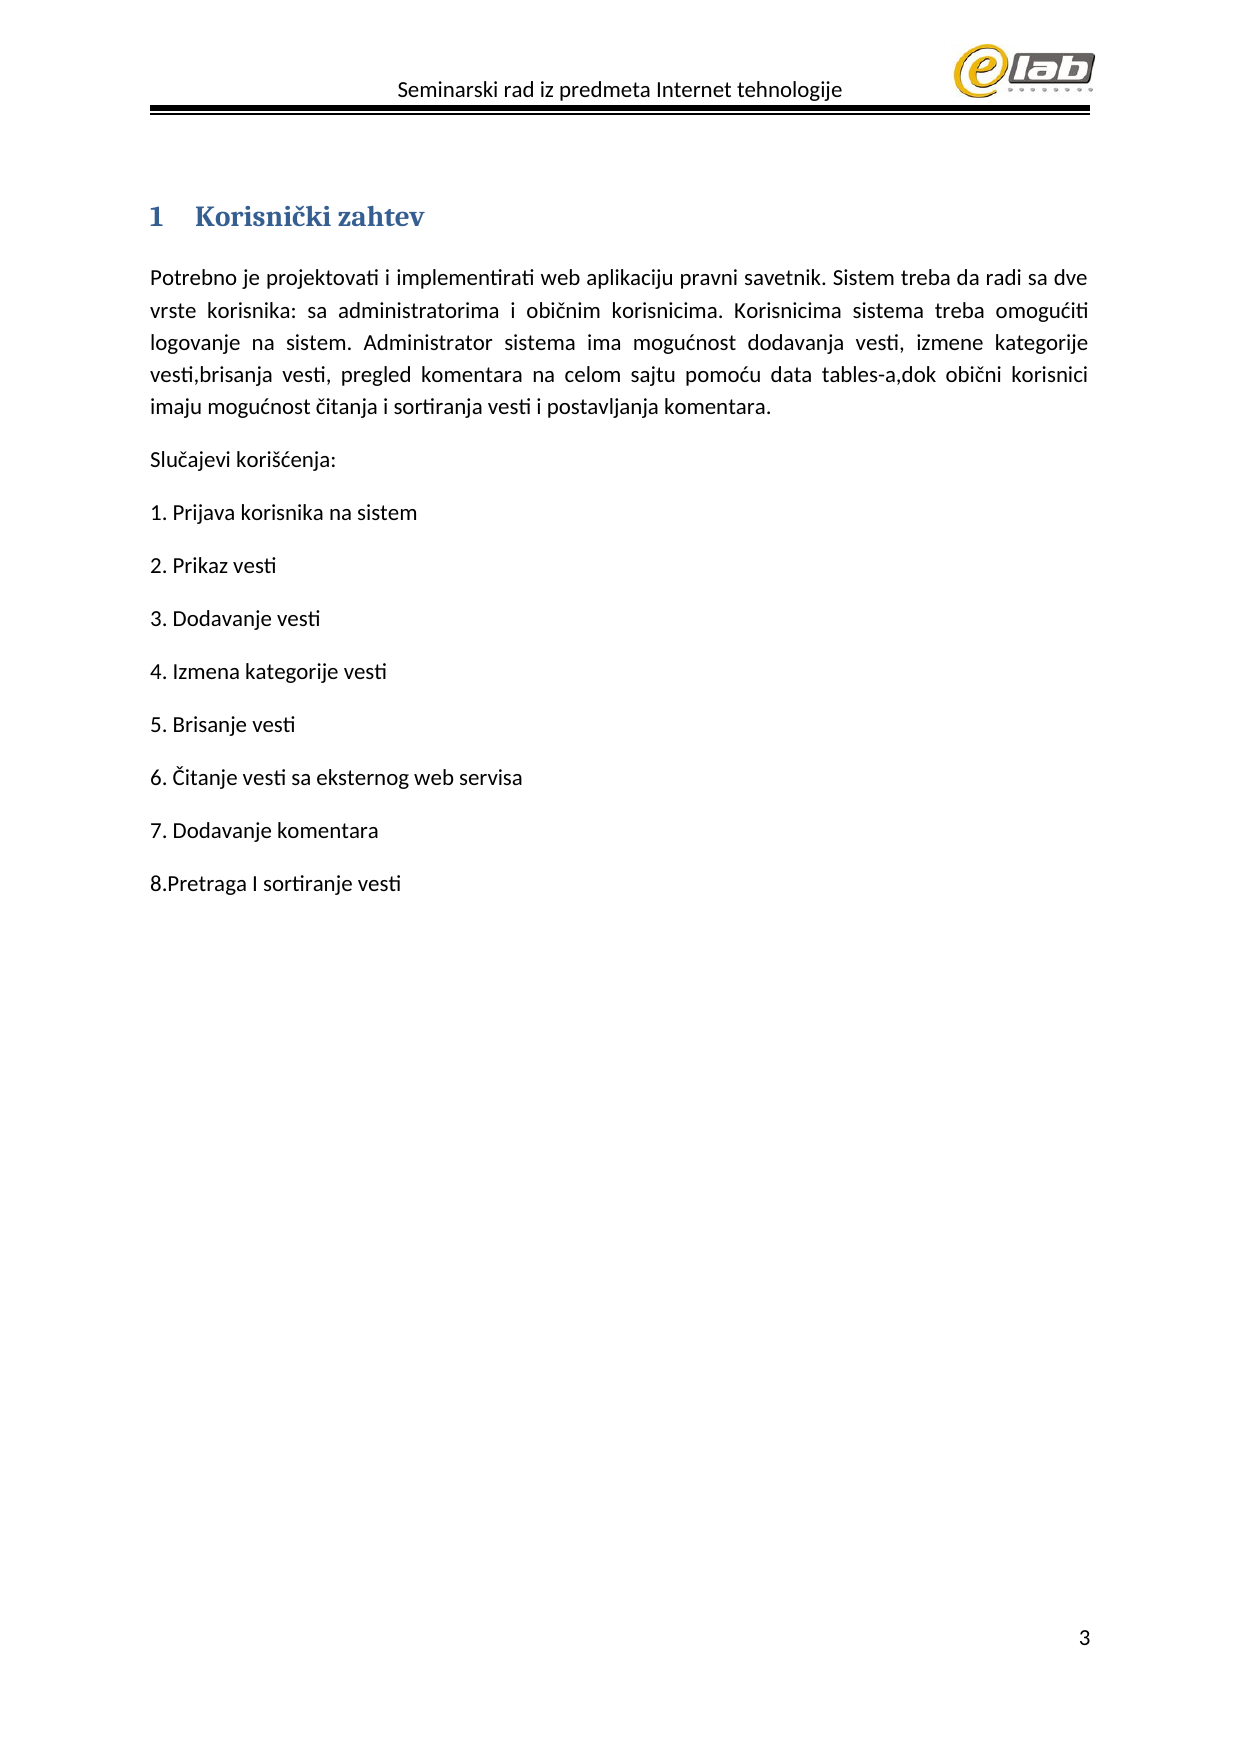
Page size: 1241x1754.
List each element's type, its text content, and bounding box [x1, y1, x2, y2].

text 8.Pretraga I sortiranje vesti [150, 869, 1090, 897]
text 5. Brisanje vesti [150, 710, 1090, 738]
text Potrebno je projektovati i implementirati web aplikaciju pravni savetnik. Sistem treba da radi sa dve vrste korisnika: sa administratorima i običnim korisnicima. Korisnicima sistema treba omogućiti logovanje na sistem. Administrator sistema ima mogućnost dodavanja vesti, izmene kategorije vesti,brisanja vesti, pregled komentara na celom sajtu pomoću data tables-a,dok obični korisnici imaju mogućnost čitanja i sortiranja vesti i postavljanja komentara. [150, 263, 1090, 420]
text 3. Dodavanje vesti [150, 604, 1090, 632]
text 1. Prijava korisnika na sistem [150, 498, 1090, 526]
text 4. Izmena kategorije vesti [150, 657, 1090, 685]
picture [951, 44, 1096, 98]
text 2. Prikaz vesti [150, 551, 1090, 579]
text 7. Dodavanje komentara [150, 816, 1090, 844]
subtitle Korisnički zahtev [150, 200, 1090, 233]
text 6. Čitanje vesti sa eksternog web servisa [150, 763, 1090, 791]
text Slučajevi korišćenja: [150, 445, 1090, 473]
